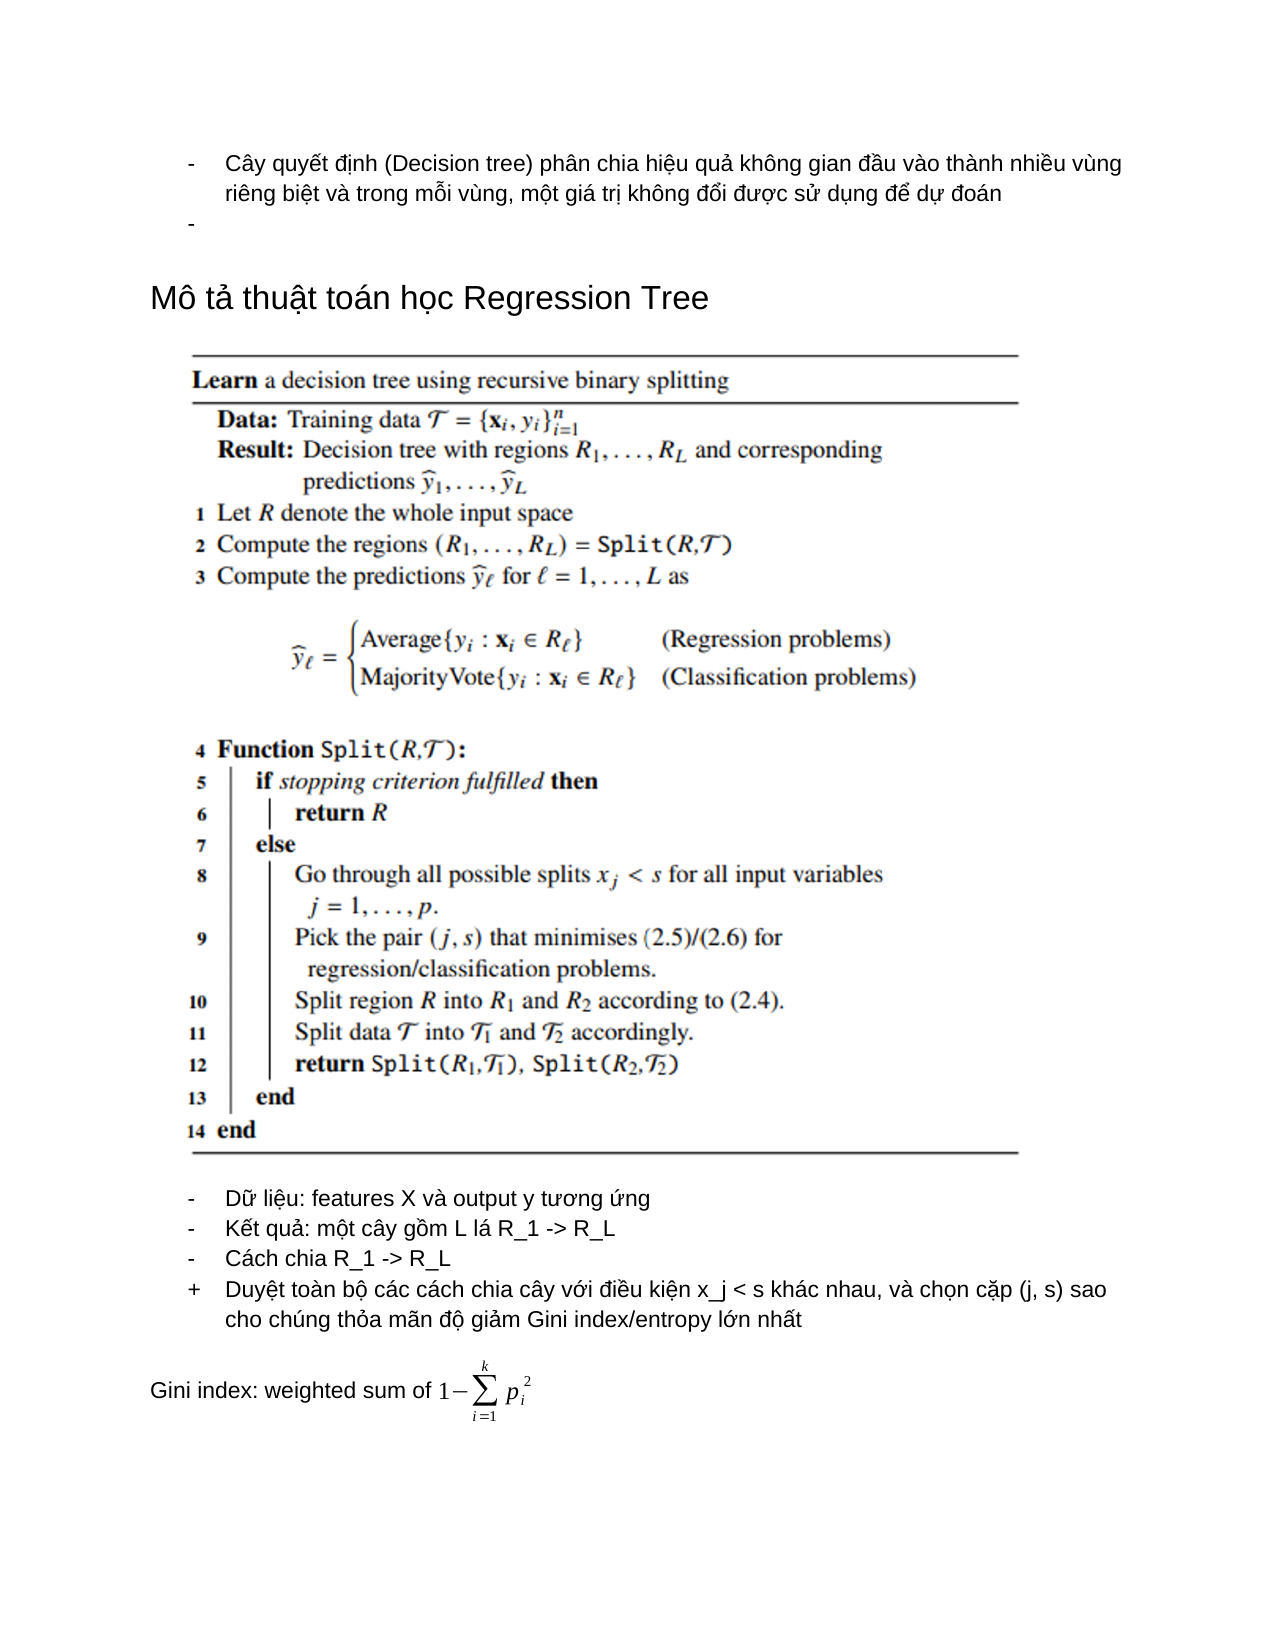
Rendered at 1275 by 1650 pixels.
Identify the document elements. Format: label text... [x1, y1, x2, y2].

picture [150, 337, 1125, 1161]
list Cách chia R_1 -> R_L [187, 1245, 1125, 1272]
list Duyệt toàn bộ các cách chia cây với điều kiện x_j < s khác nhau, và chọn cặp (j, s) sao cho chúng thỏa mãn độ giảm Gini index/entropy lớn nhất [187, 1276, 1125, 1332]
list Dữ liệu: features X và output y tương ứng [187, 1185, 1125, 1211]
text Gini index: weighted sum of [150, 1357, 1125, 1424]
list Cây quyết định (Decision tree) phân chia hiệu quả không gian đầu vào thành nhiều vùng riêng biệt và trong mỗi vùng, một giá trị không đổi được sử dụng để dự đoán [187, 150, 1125, 207]
subtitle Mô tả thuật toán học Regression Tree [150, 278, 1125, 317]
list Kết quả: một cây gồm L lá R_1 -> R_L [187, 1215, 1125, 1242]
